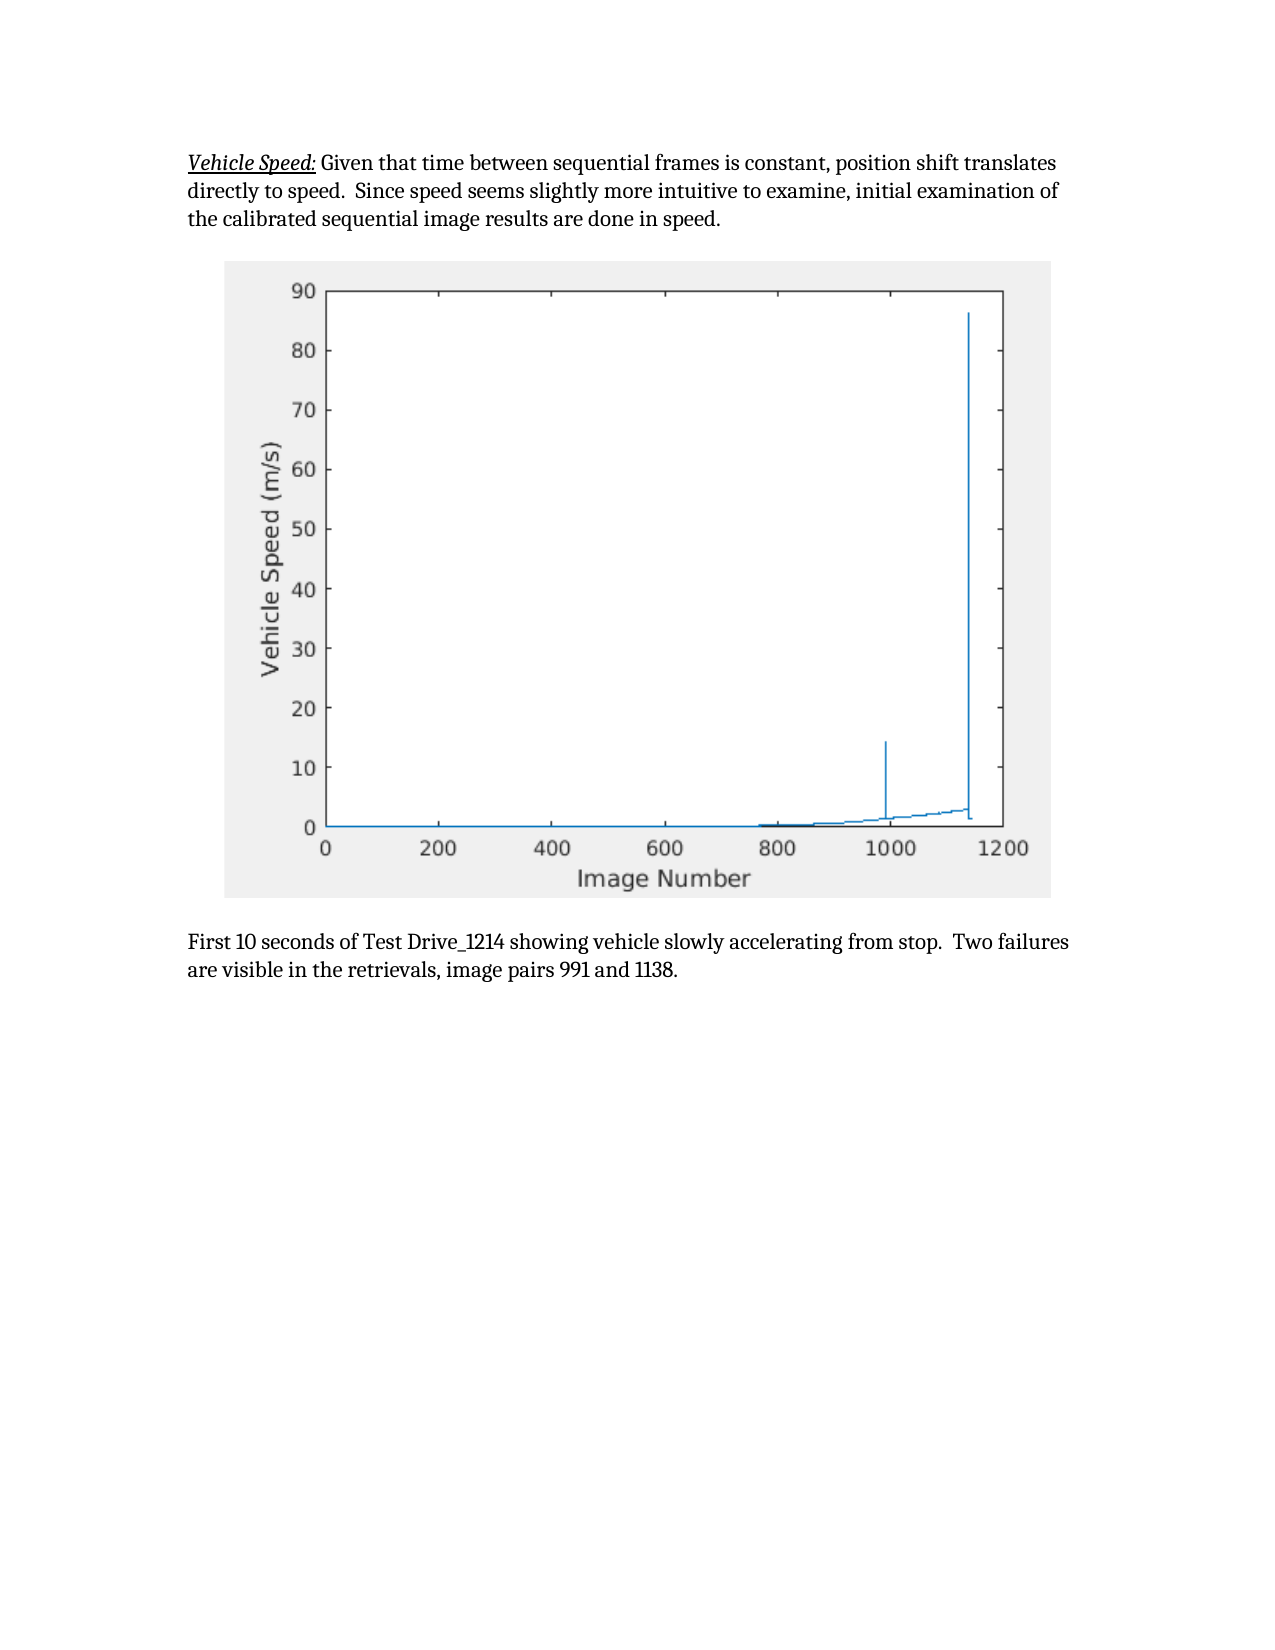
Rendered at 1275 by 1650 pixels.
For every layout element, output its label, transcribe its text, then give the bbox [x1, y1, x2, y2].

text Vehicle Speed: Given that time between sequential frames is constant, position shift translates directly to speed. Since speed seems slightly more intuitive to examine, initial examination of the calibrated sequential image results are done in speed. [187, 150, 1087, 232]
text First 10 seconds of Test Drive_1214 showing vehicle slowly accelerating from stop. Two failures are visible in the retrievals, image pairs 991 and 1138. [187, 929, 1087, 983]
picture [224, 261, 1051, 898]
